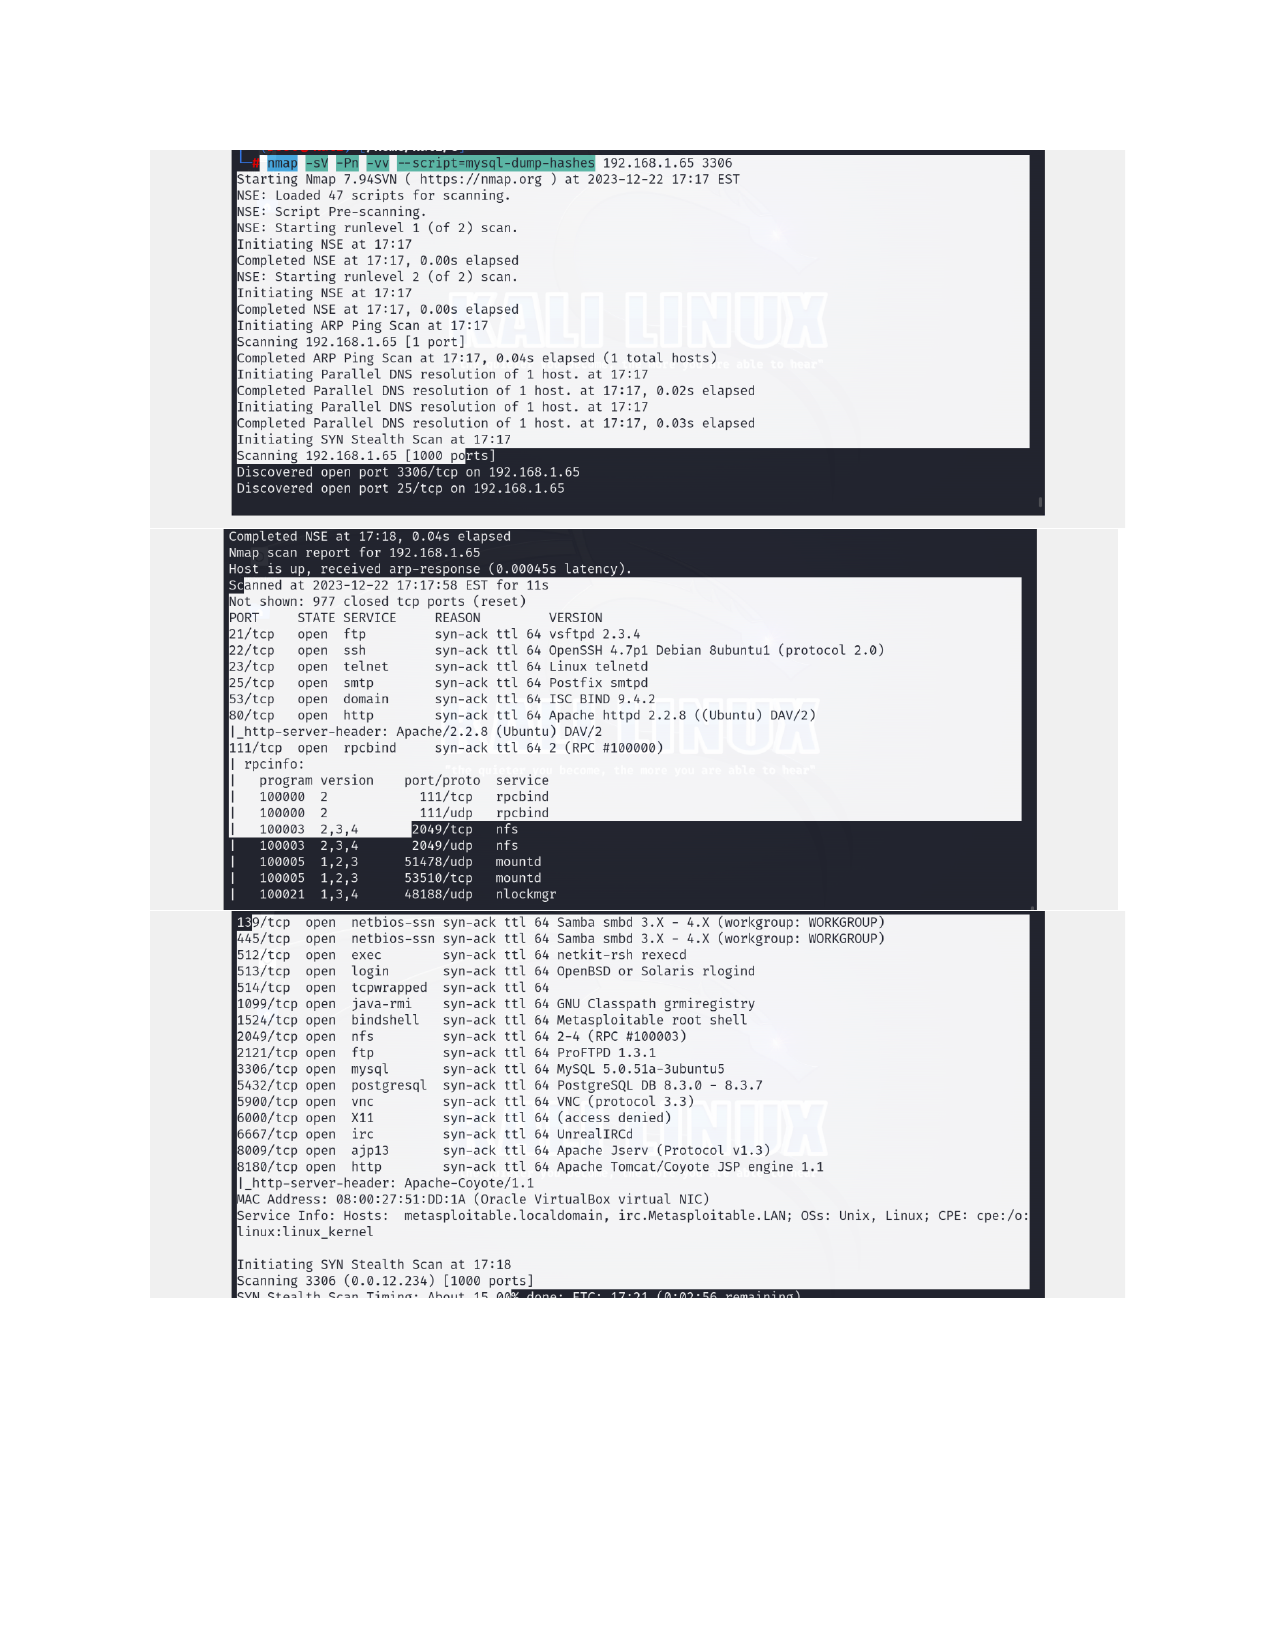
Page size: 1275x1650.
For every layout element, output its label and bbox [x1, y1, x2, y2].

picture [150, 911, 1125, 1298]
picture [150, 529, 1118, 910]
picture [150, 150, 1125, 528]
